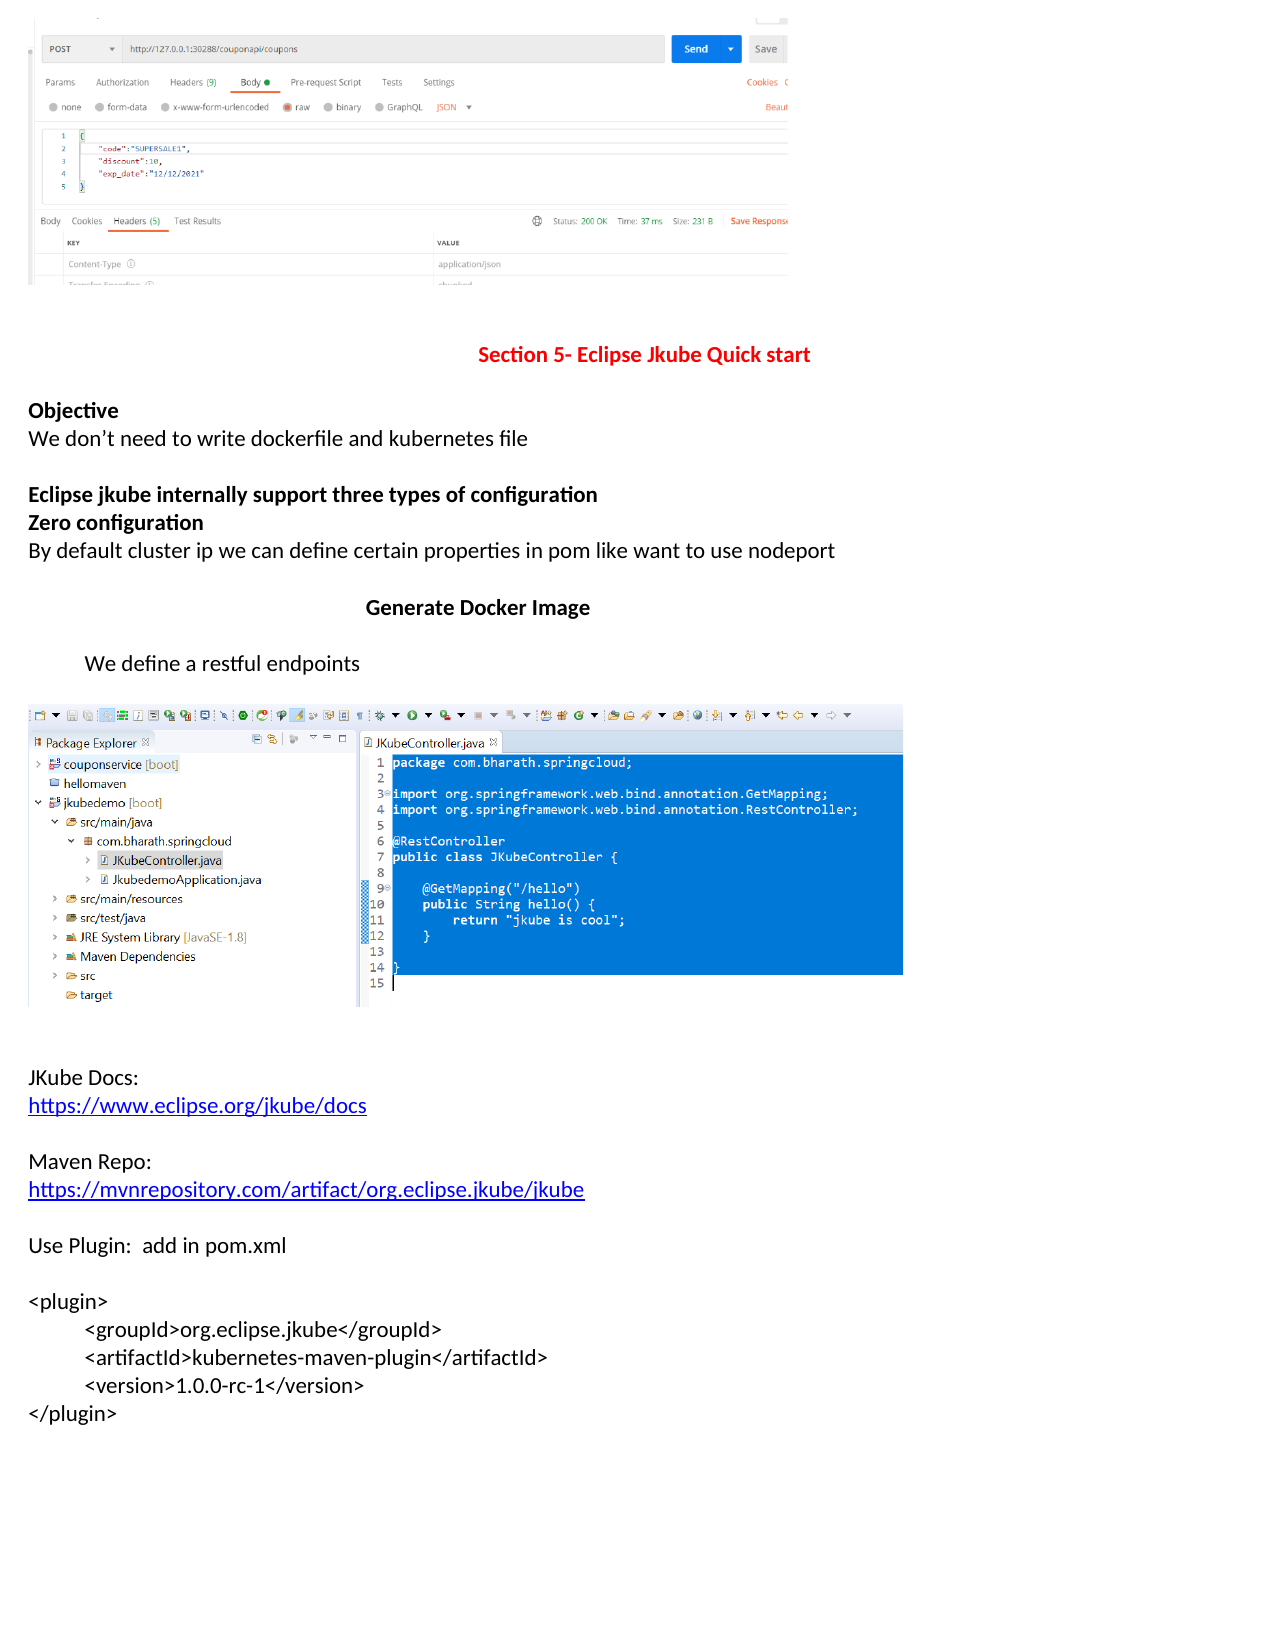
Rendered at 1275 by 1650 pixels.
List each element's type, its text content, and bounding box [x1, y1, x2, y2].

text <artifactId>kubernetes-maven-plugin</artifactId> [84, 1343, 1247, 1371]
text Use Plugin: add in pom.xml [28, 1231, 1247, 1259]
text <plugin> [28, 1287, 1247, 1315]
text <version>1.0.0-rc-1</version> [84, 1371, 1247, 1399]
text <groupId>org.eclipse.jkube</groupId> [84, 1315, 1247, 1343]
text We define a restful endpoints [84, 649, 1247, 677]
text Eclipse jkube internally support three types of configuration [28, 481, 1247, 508]
text https://mvnrepository.com/artifact/org.eclipse.jkube/jkube [28, 1175, 1247, 1203]
text https://www.eclipse.org/jkube/docs [28, 1091, 1247, 1119]
text Maven Repo: [28, 1147, 1247, 1175]
text Section 5- Eclipse Jkube Quick start [478, 340, 1247, 368]
picture [28, 18, 788, 285]
text Zero configuration [28, 508, 1247, 537]
text We don’t need to write dockerfile and kubernetes file [28, 424, 1247, 452]
text Generate Docker Image [366, 593, 1247, 621]
text JKube Docs: [28, 1063, 1247, 1091]
text Objective [28, 396, 1247, 424]
picture [28, 704, 904, 1007]
text By default cluster ip we can define certain properties in pom like want to use nodeport [28, 537, 1247, 564]
text </plugin> [28, 1399, 1247, 1427]
